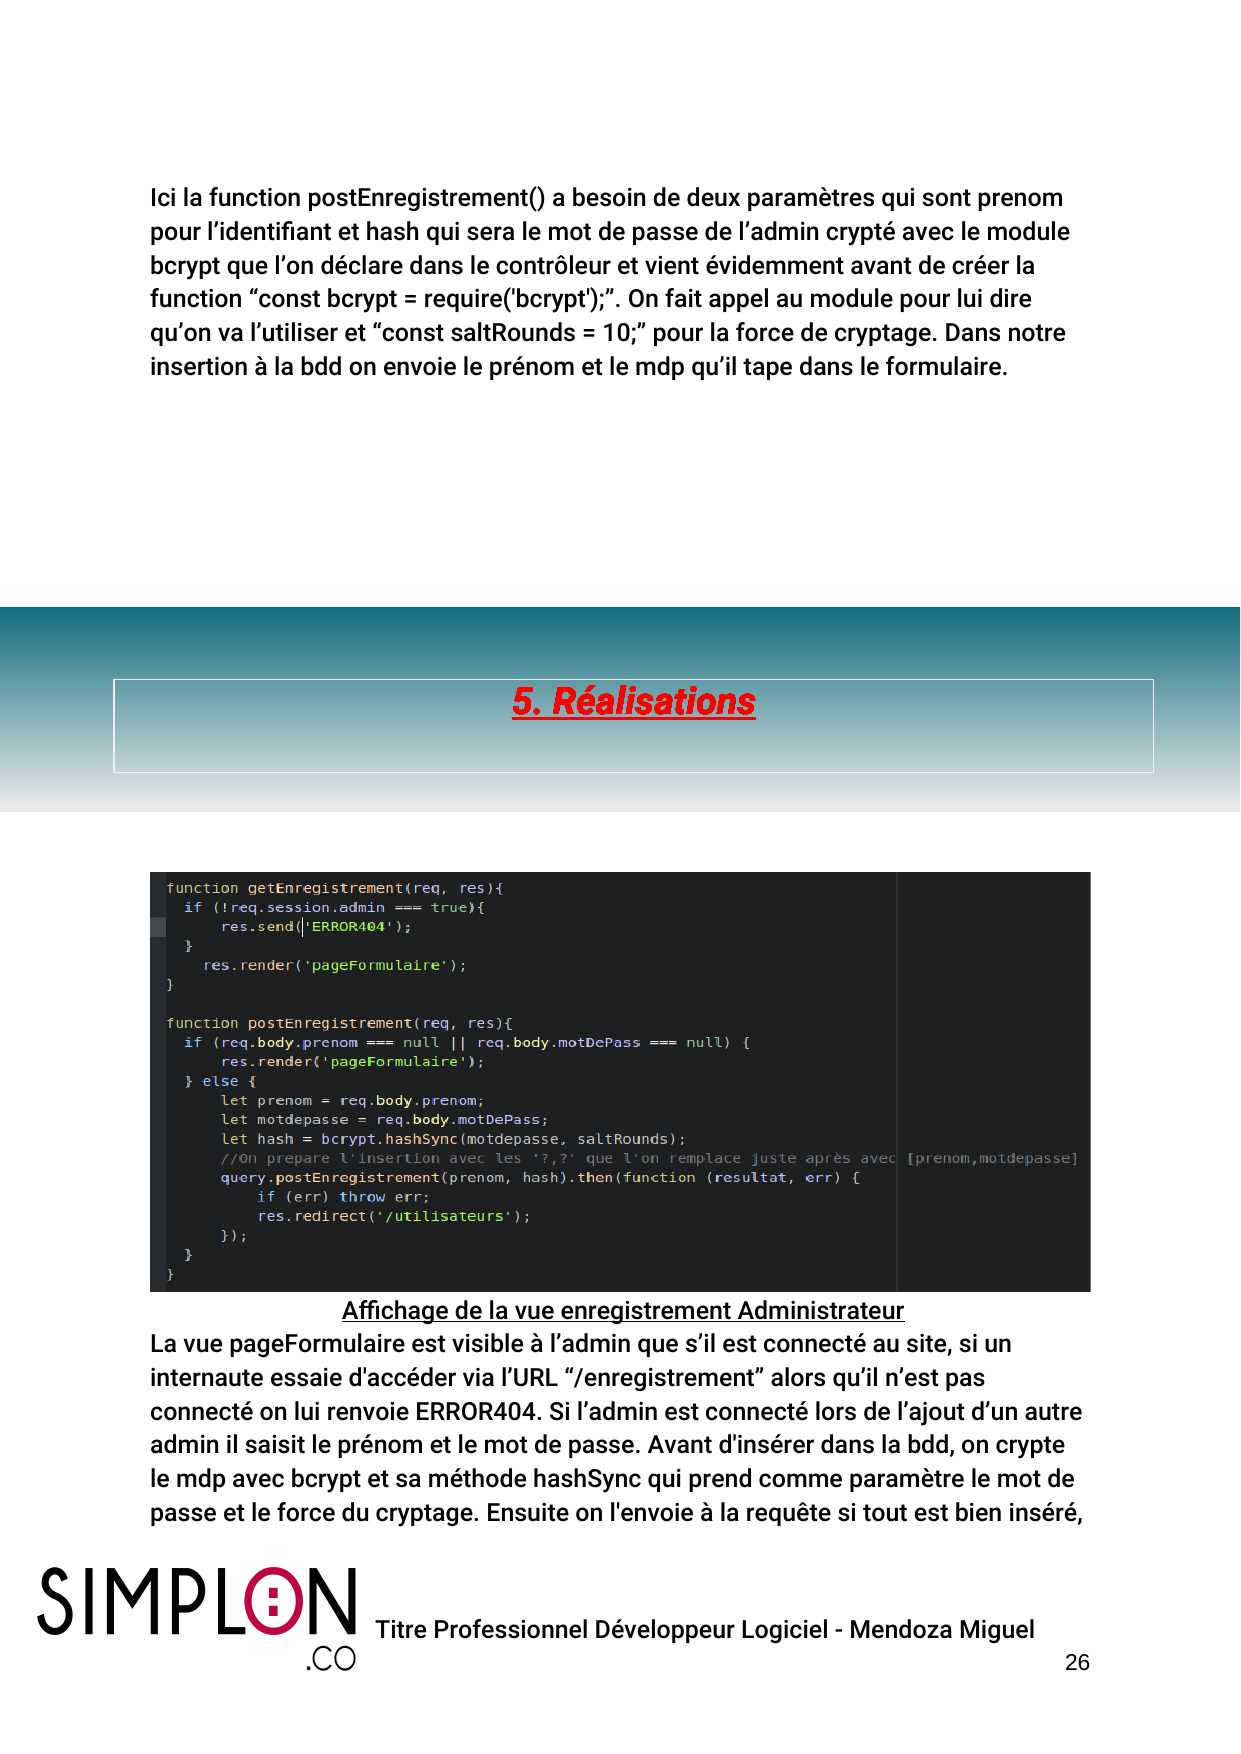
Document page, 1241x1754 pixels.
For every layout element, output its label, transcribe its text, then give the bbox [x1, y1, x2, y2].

text Ici la function postEnregistrement() a besoin de deux paramètres qui sont prenom pour l’identifiant et hash qui sera le mot de passe de l’admin crypté avec le module bcrypt que l’on déclare dans le contrôleur et vient évidemment avant de créer la function “const bcrypt = require('bcrypt');”. On fait appel au module pour lui dire qu’on va l’utiliser et “const saltRounds = 10;” pour la force de cryptage. Dans notre insertion à la bdd on envoie le prénom et le mdp qu’il tape dans le formulaire. [150, 184, 1090, 381]
picture [0, 607, 1241, 812]
picture [36, 1554, 386, 1680]
text Affichage de la vue enregistrement Administrateur [150, 1296, 1090, 1325]
picture [150, 872, 1091, 1292]
